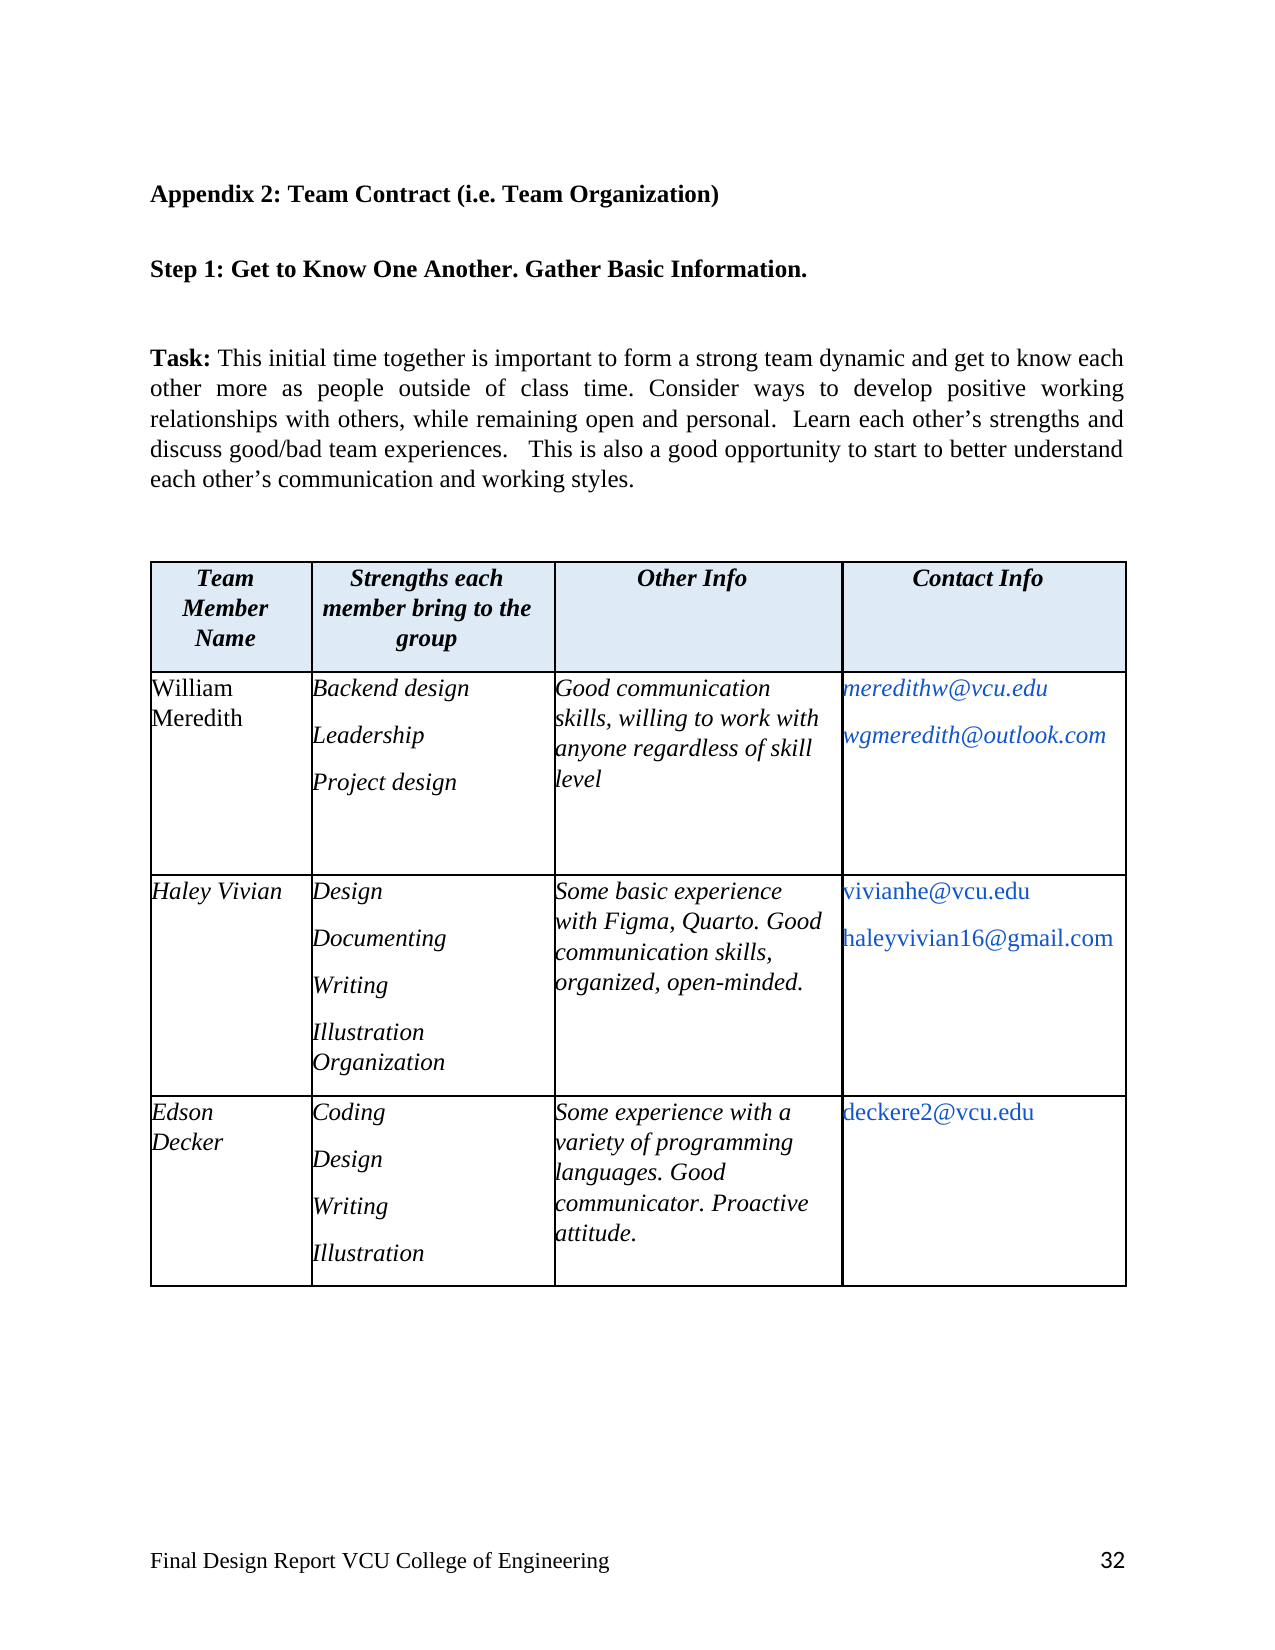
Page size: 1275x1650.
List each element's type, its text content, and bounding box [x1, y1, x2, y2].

subtitle Appendix 2: Team Contract (i.e. Team Organization) [150, 179, 1125, 208]
table_header Strengths each member bring to the group [313, 563, 554, 671]
table_header Contact Info [844, 563, 1125, 671]
table_cell Design Documenting Writing Illustration Organization [313, 876, 554, 1094]
table_cell Coding Design Writing Illustration [313, 1097, 554, 1285]
table_cell meredithw@vcu.edu wgmeredith@outlook.com [844, 673, 1125, 874]
table_cell Haley Vivian [152, 876, 311, 1094]
table_header Other Info [556, 563, 841, 671]
table_cell Backend design Leadership Project design [313, 673, 554, 874]
table_cell Edson Decker [152, 1097, 311, 1285]
table_cell vivianhe@vcu.edu haleyvivian16@gmail.com [844, 876, 1125, 1094]
table_cell Some basic experience with Figma, Quarto. Good communication skills, organized, open-minded. [556, 876, 841, 1094]
text Task: This initial time together is important to form a strong team dynamic and get to know each other more as people outside of class time. Consider ways to develop positive working relationships with others, while remaining open and personal. Learn each other’s strengths and discuss good/bad team experiences. This is also a good opportunity to start to better understand each other’s communication and working styles. [150, 343, 1125, 493]
table_cell William Meredith [152, 673, 311, 874]
subtitle Step 1: Get to Know One Another. Gather Basic Information. [150, 260, 1125, 281]
table_header Team Member Name [152, 563, 311, 671]
table_cell Good communication skills, willing to work with anyone regardless of skill level [556, 673, 841, 874]
table_cell Some experience with a variety of programming languages. Good communicator. Proactive attitude. [556, 1097, 841, 1285]
table_cell deckere2@vcu.edu [844, 1097, 1125, 1285]
